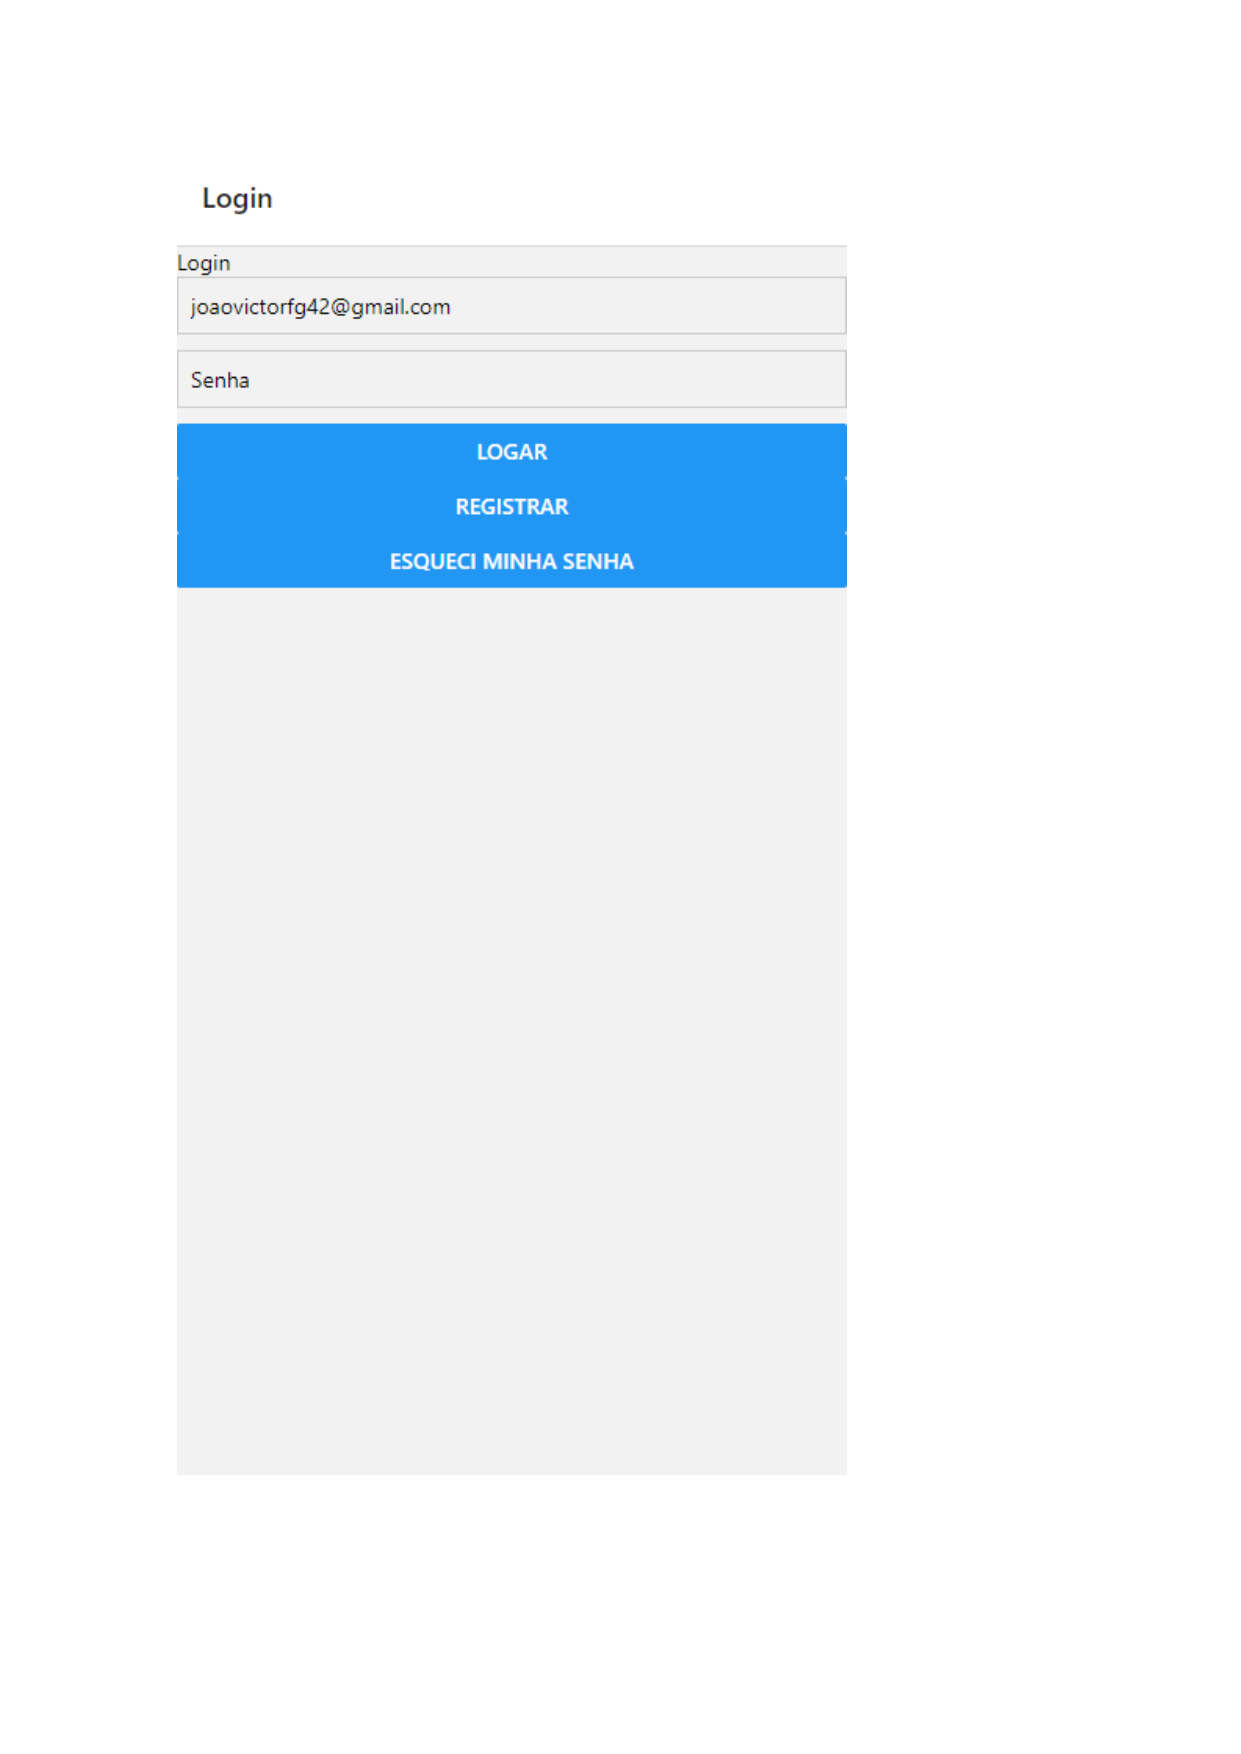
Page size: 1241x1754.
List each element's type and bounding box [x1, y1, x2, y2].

picture [177, 147, 847, 1475]
